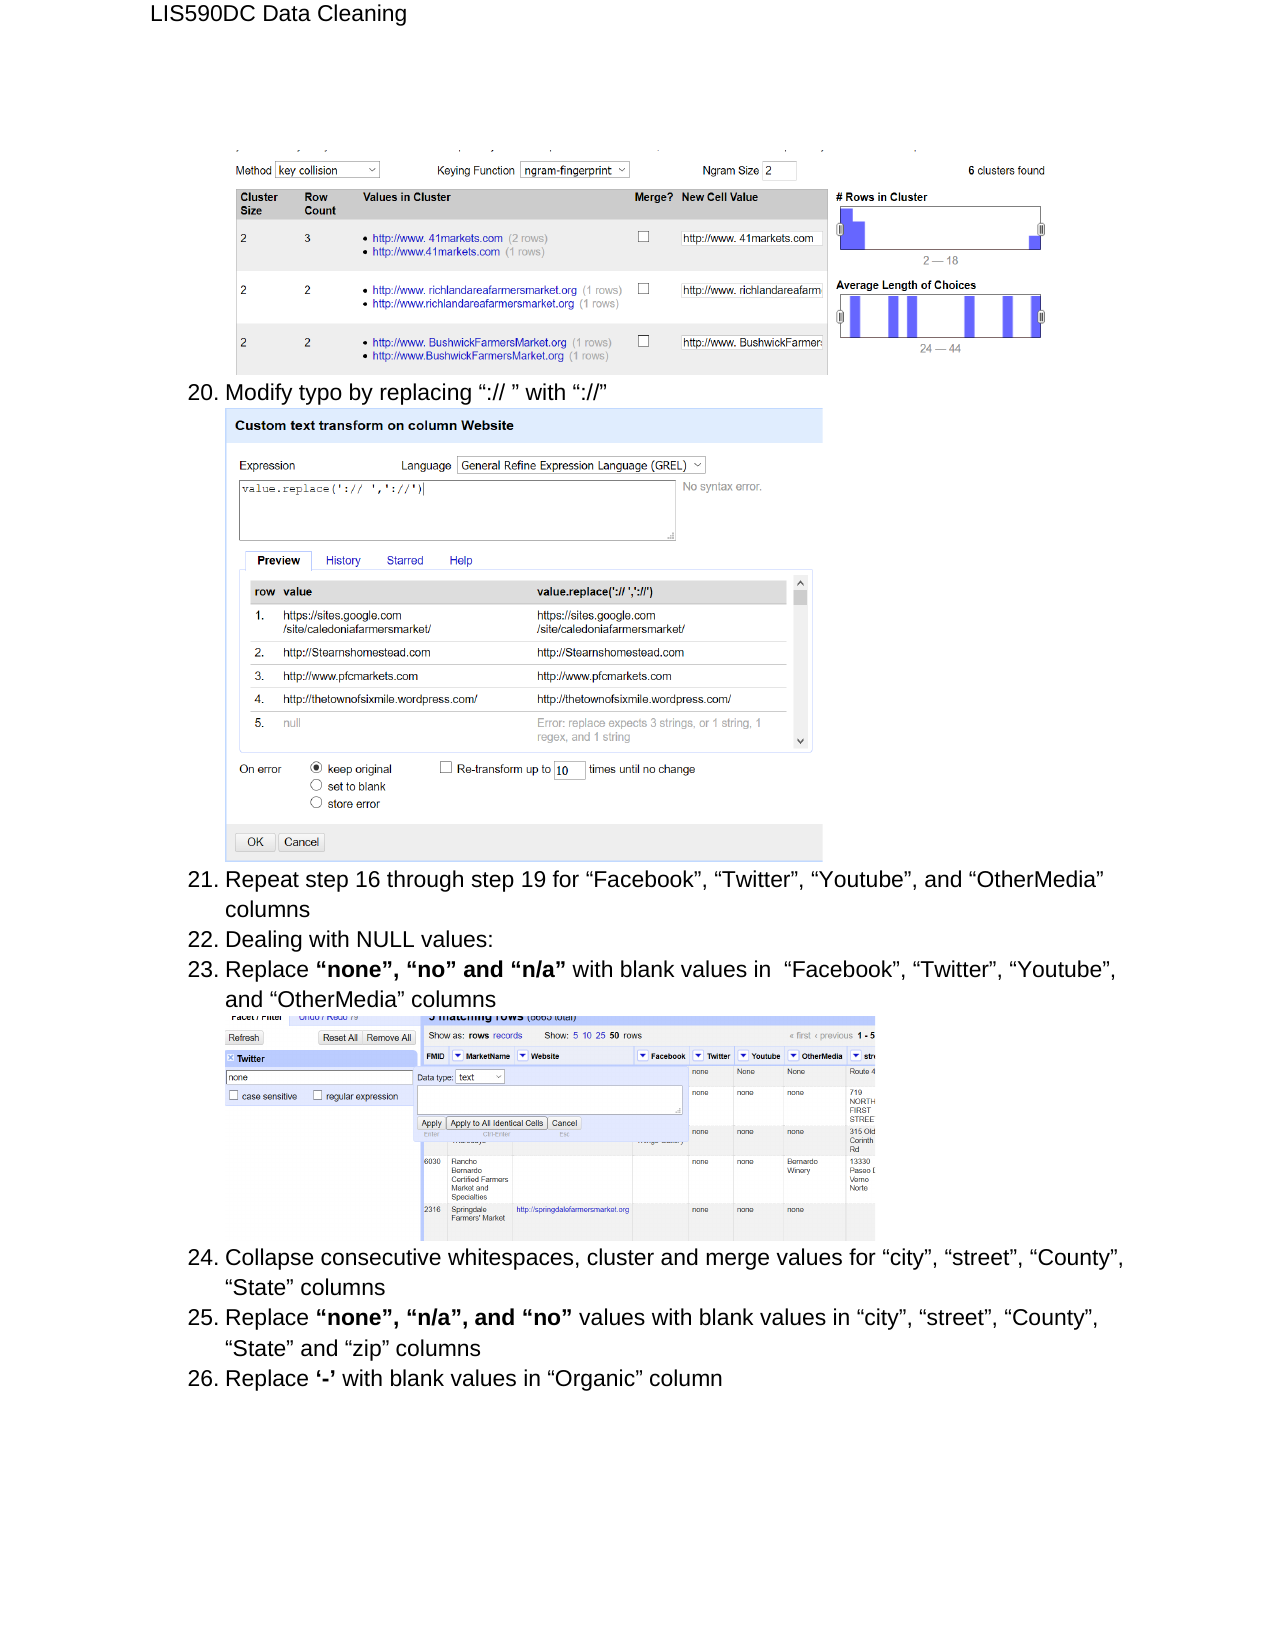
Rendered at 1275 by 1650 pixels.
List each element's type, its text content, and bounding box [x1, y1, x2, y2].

list Modify typo by replacing “:// ” with “://” [187, 379, 1125, 405]
list Dealing with NULL values: [187, 926, 1125, 952]
list Replace “none”, “n/a”, and “no” values with blank values in “city”, “street”, “County”, “State” and “zip” columns [187, 1304, 1125, 1361]
list Collapse consecutive whitespaces, cluster and merge values for “city”, “street”, “County”, “State” columns [187, 1244, 1125, 1301]
list Repeat step 16 through step 19 for “Facebook”, “Twitter”, “Youtube”, and “OtherMedia” columns [187, 866, 1125, 922]
picture [225, 150, 1056, 375]
picture [225, 408, 823, 862]
list Replace ‘-’ with blank values in “Organic” column [187, 1365, 1125, 1391]
list Replace “none”, “no” and “n/a” with blank values in “Facebook”, “Twitter”, “Youtube”, and “OtherMedia” columns [187, 956, 1125, 1013]
picture [225, 1016, 876, 1241]
